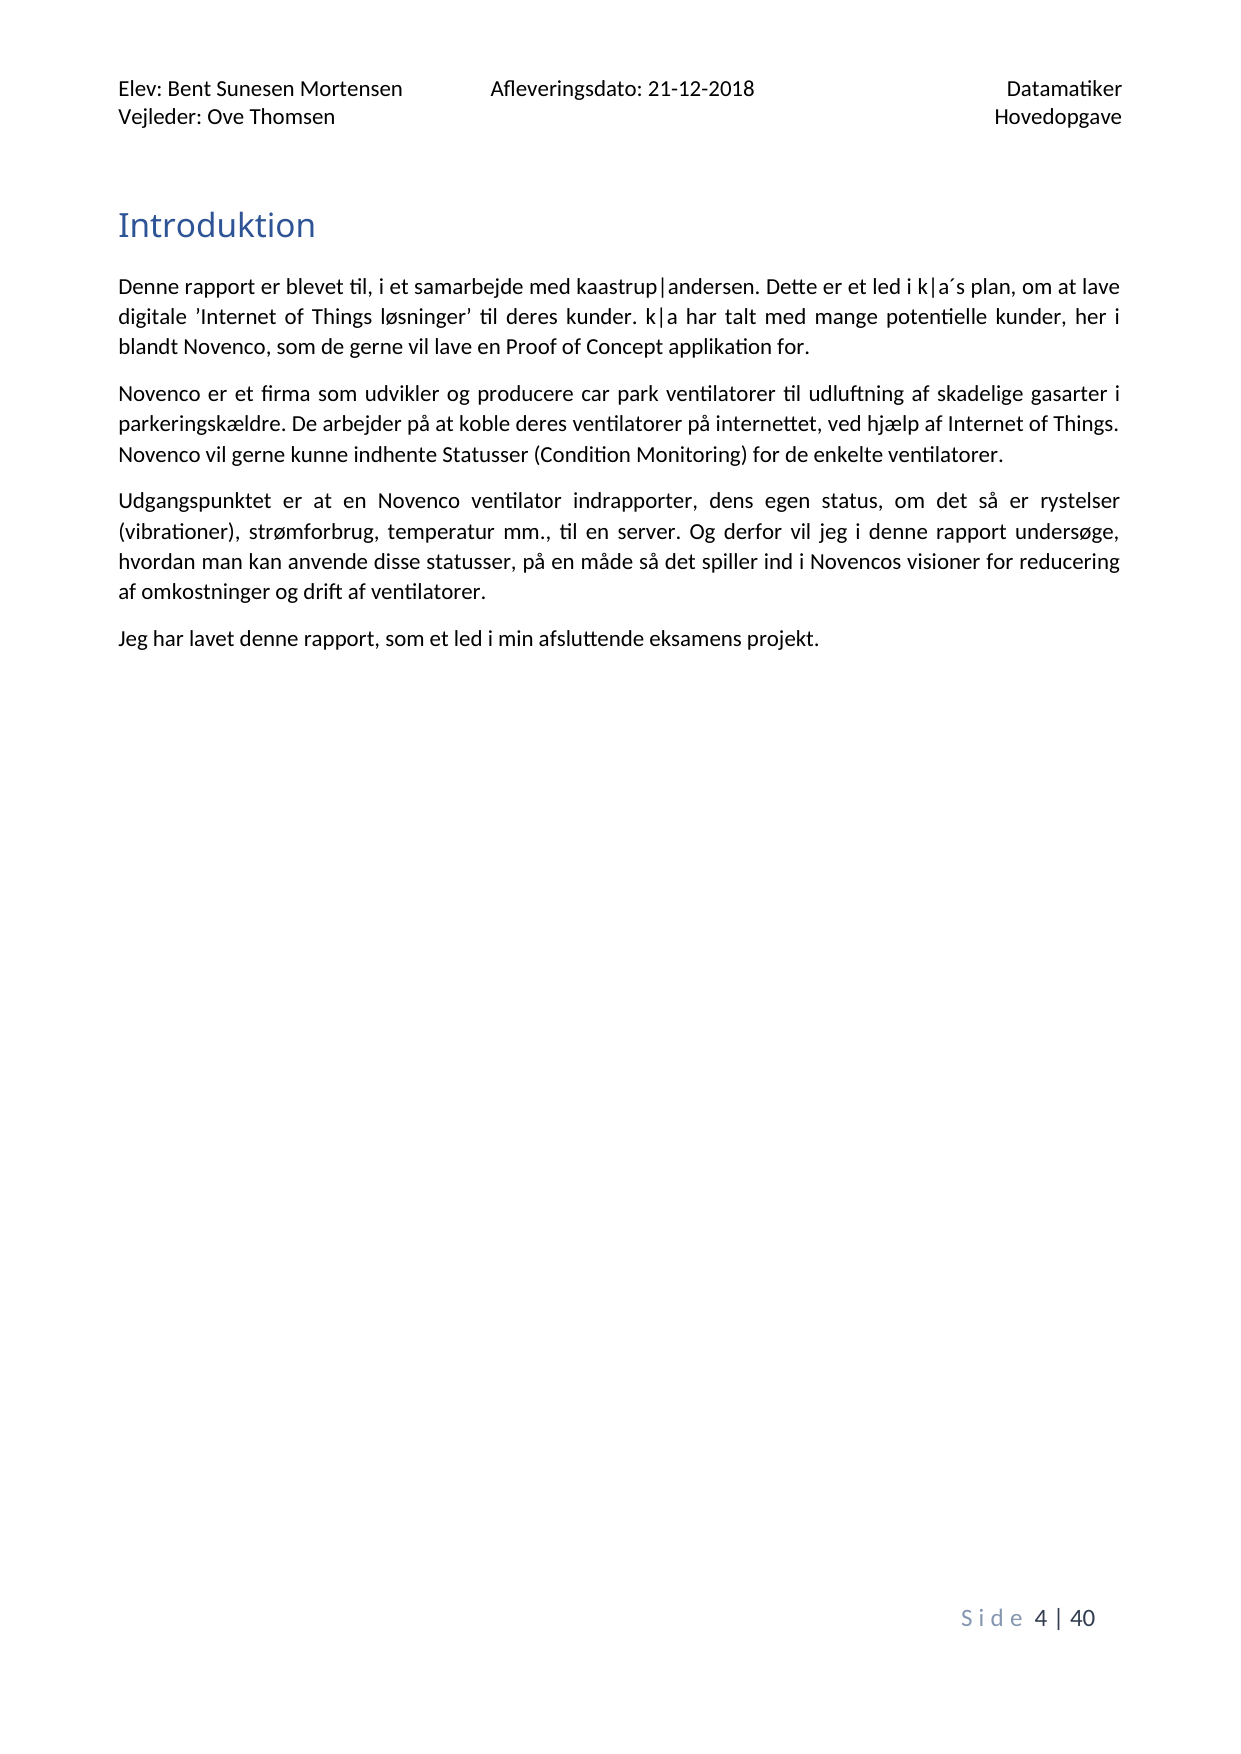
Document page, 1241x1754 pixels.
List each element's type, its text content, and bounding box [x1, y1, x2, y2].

text Denne rapport er blevet til, i et samarbejde med kaastrup|andersen. Dette er et led i k|a´s plan, om at lave digitale ’Internet of Things løsninger’ til deres kunder. k|a har talt med mange potentielle kunder, her i blandt Novenco, som de gerne vil lave en Proof of Concept applikation for. [118, 272, 1122, 360]
subtitle Introduktion [118, 202, 1122, 248]
text Udgangspunktet er at en Novenco ventilator indrapporter, dens egen status, om det så er rystelser (vibrationer), strømforbrug, temperatur mm., til en server. Og derfor vil jeg i denne rapport undersøge, hvordan man kan anvende disse statusser, på en måde så det spiller ind i Novencos visioner for reducering af omkostninger og drift af ventilatorer. [118, 487, 1122, 605]
text Jeg har lavet denne rapport, som et led i min afsluttende eksamens projekt. [118, 624, 1122, 652]
text Novenco er et firma som udvikler og producere car park ventilatorer til udluftning af skadelige gasarter i parkeringskældre. De arbejder på at koble deres ventilatorer på internettet, ved hjælp af Internet of Things. Novenco vil gerne kunne indhente Statusser (Condition Monitoring) for de enkelte ventilatorer. [118, 379, 1122, 468]
